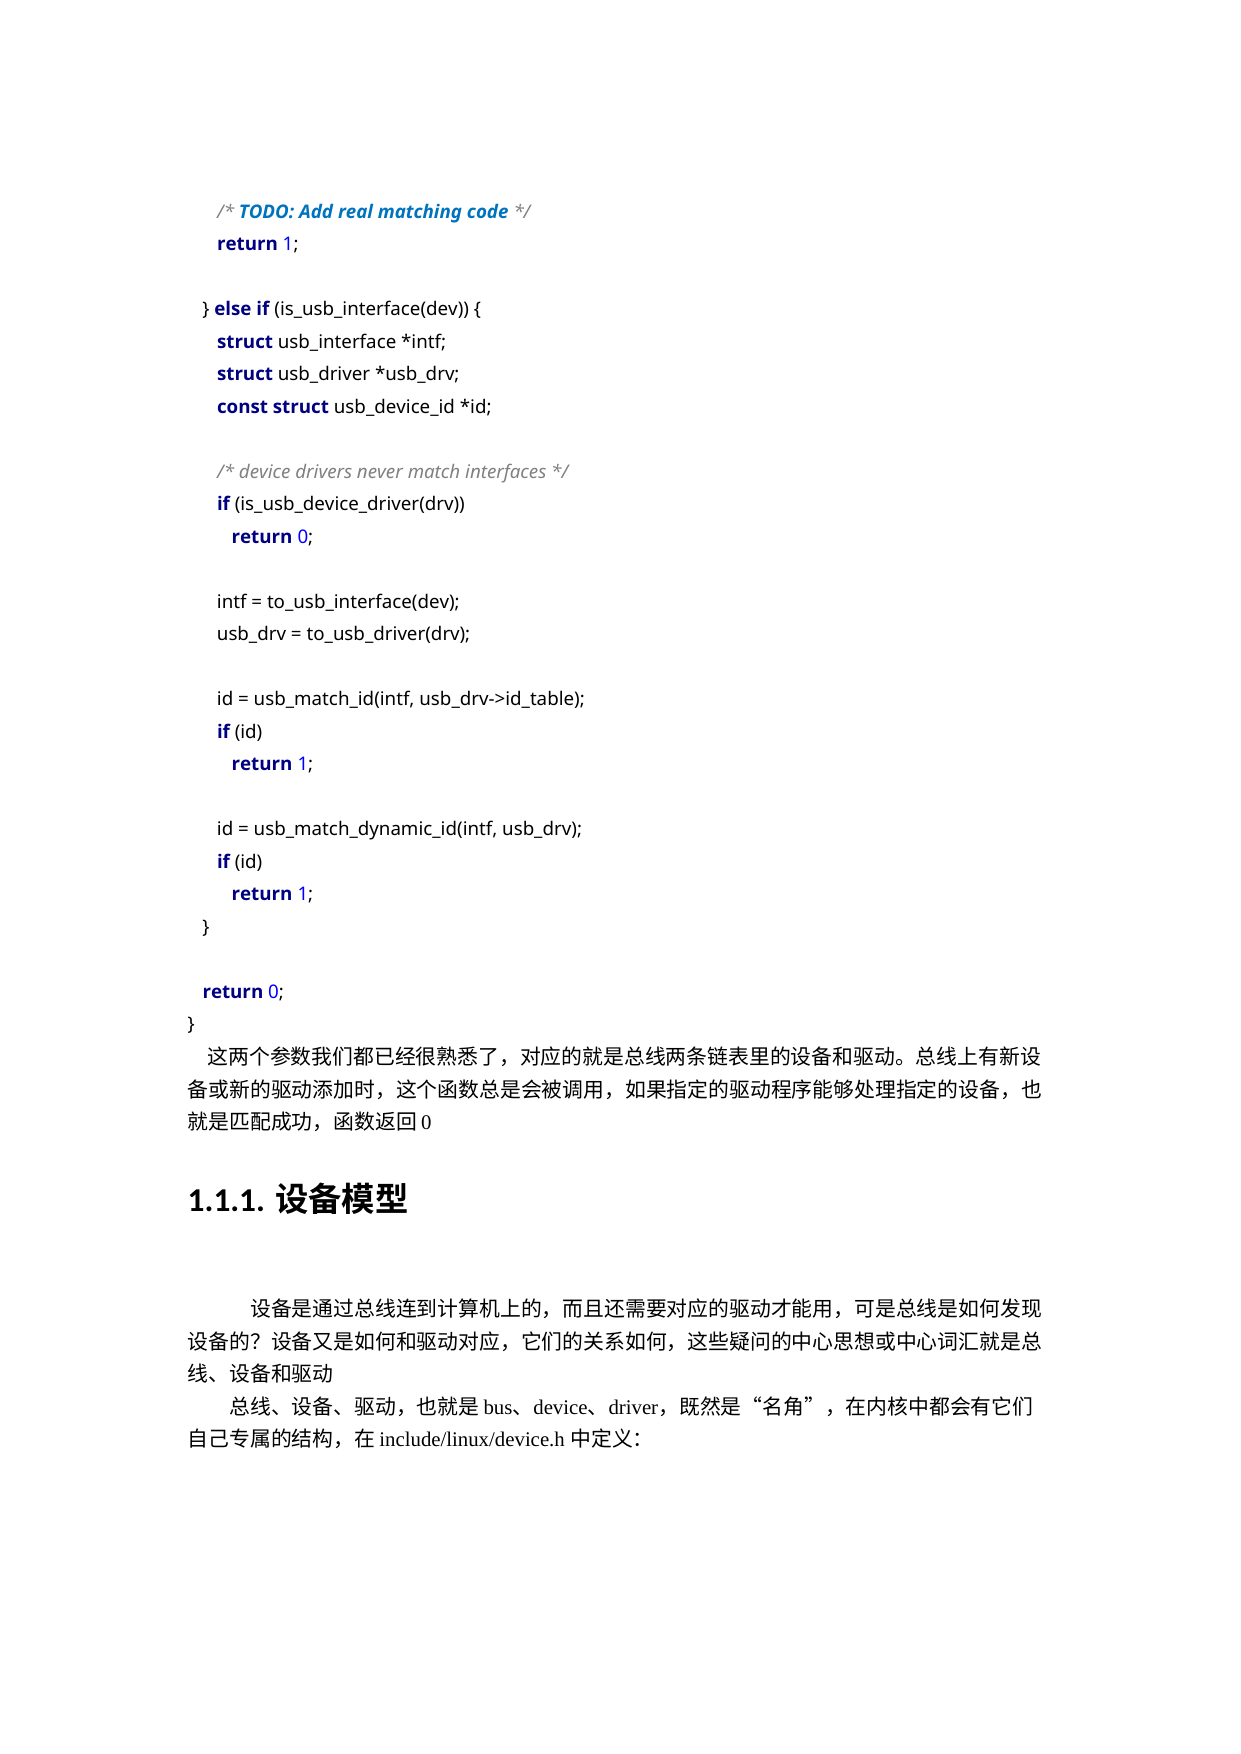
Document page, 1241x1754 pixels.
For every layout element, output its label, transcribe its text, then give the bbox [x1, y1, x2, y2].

text 这两个参数我们都已经很熟悉了，对应的就是总线两条链表里的设备和驱动。总线上有新设备或新的驱动添加时，这个函数总是会被调用，如果指定的驱动程序能够处理指定的设备，也就是匹配成功，函数返回0 [187, 1039, 1053, 1137]
text 总线、设备、驱动，也就是bus、device、driver，既然是“名角”，在内核中都会有它们自己专属的结构，在include/linux/device.h 中定义： [187, 1389, 1053, 1454]
subtitle 设备模型 [187, 1164, 1053, 1229]
text 设备是通过总线连到计算机上的，而且还需要对应的驱动才能用，可是总线是如何发现设备的？设备又是如何和驱动对应，它们的关系如何，这些疑问的中心思想或中心词汇就是总线、设备和驱动 [187, 1291, 1053, 1389]
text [187, 162, 1053, 1039]
